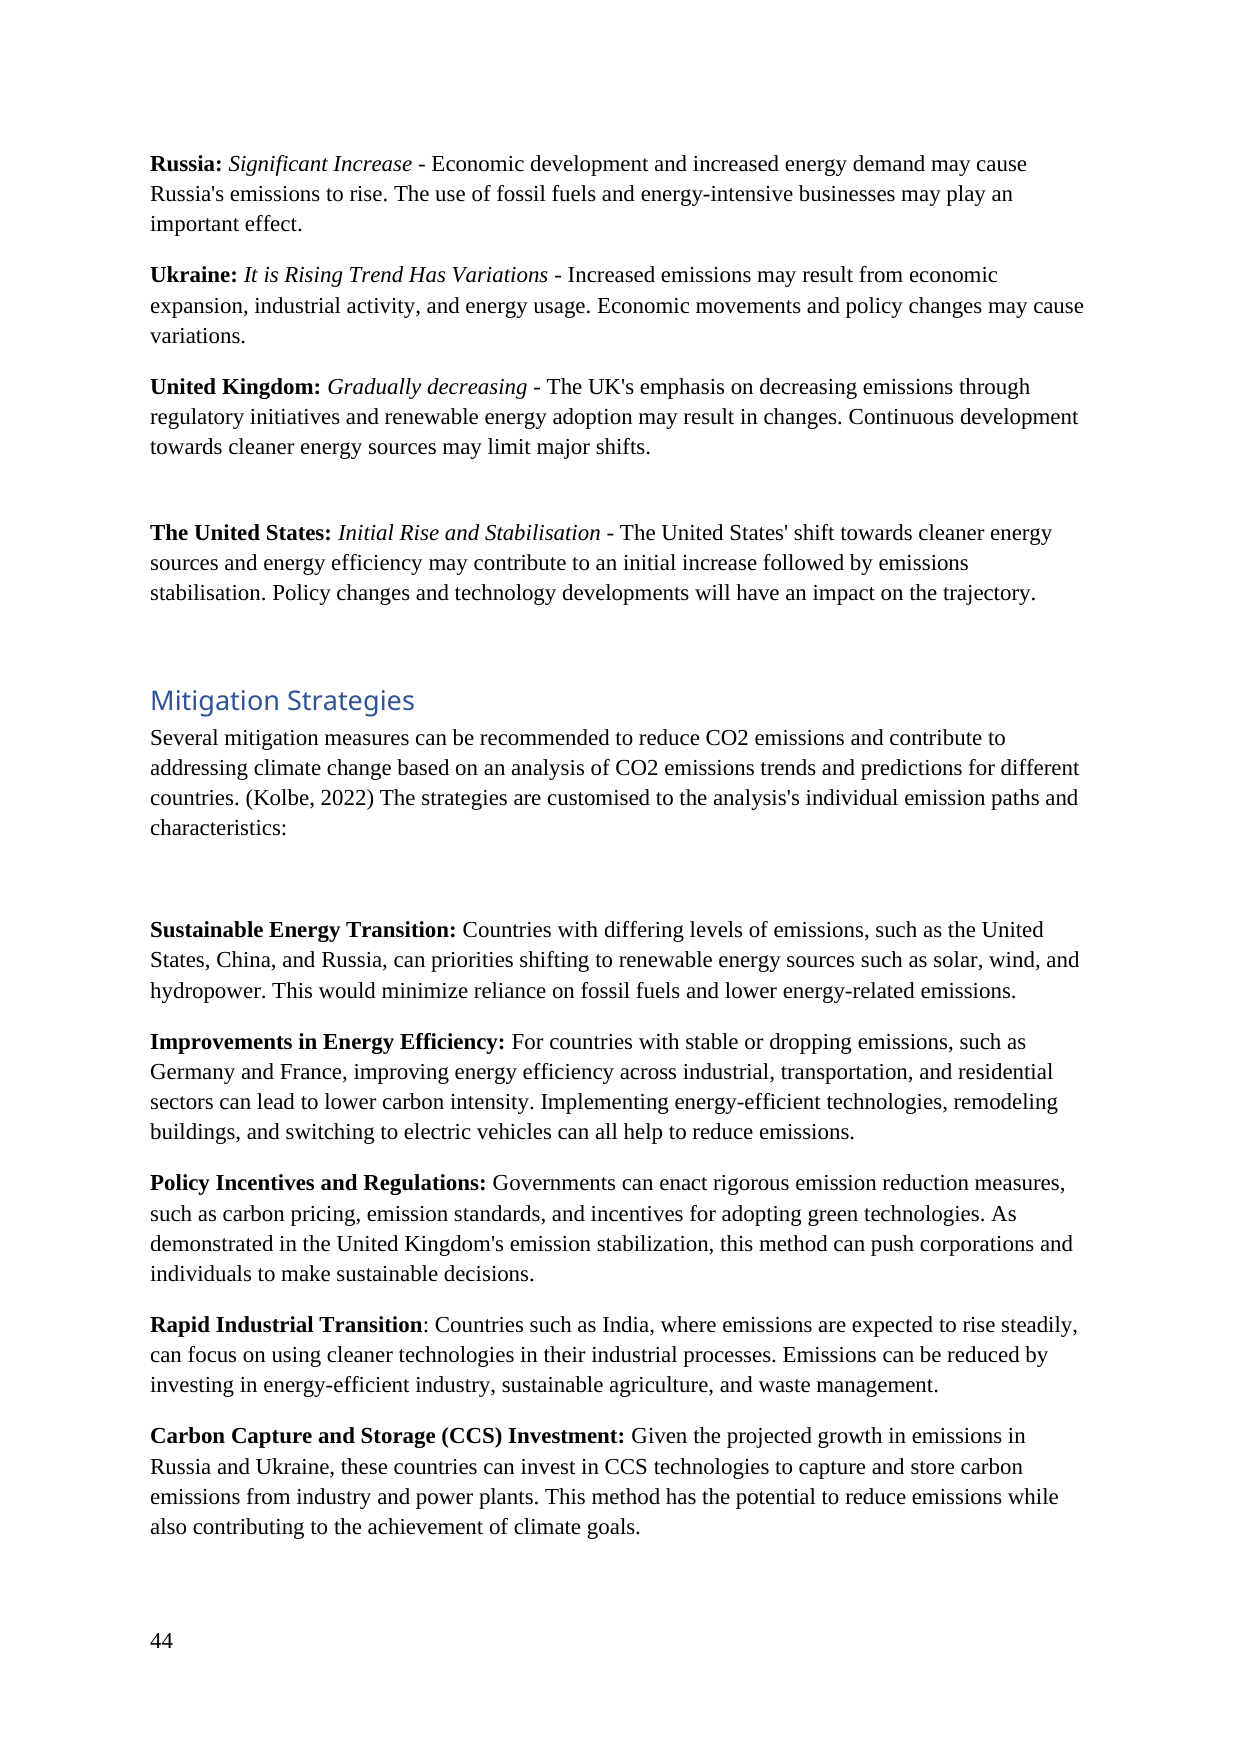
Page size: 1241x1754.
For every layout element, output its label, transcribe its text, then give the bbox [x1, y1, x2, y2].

text The United States: Initial Rise and Stabilisation - The United States' shift towards cleaner energy sources and energy efficiency may contribute to an initial increase followed by emissions stabilisation. Policy changes and technology developments will have an impact on the trajectory. [150, 519, 1090, 606]
text Several mitigation measures can be recommended to reduce CO2 emissions and contribute to addressing climate change based on an analysis of CO2 emissions trends and predictions for different countries. The strategies are customised to the analysis's individual emission paths and characteristics: [150, 724, 1090, 841]
text Carbon Capture and Storage (CCS) Investment: Given the projected growth in emissions in Russia and Ukraine, these countries can invest in CCS technologies to capture and store carbon emissions from industry and power plants. This method has the potential to reduce emissions while also contributing to the achievement of climate goals. [150, 1423, 1090, 1539]
subtitle Mitigation Strategies [150, 681, 1090, 718]
text Improvements in Energy Efficiency: For countries with stable or dropping emissions, such as Germany and France, improving energy efficiency across industrial, transportation, and residential sectors can lead to lower carbon intensity. Implementing energy-efficient technologies, remodeling buildings, and switching to electric vehicles can all help to reduce emissions. [150, 1028, 1090, 1145]
text Rapid Industrial Transition: Countries such as India, where emissions are expected to rise steadily, can focus on using cleaner technologies in their industrial processes. Emissions can be reduced by investing in energy-efficient industry, sustainable agriculture, and waste management. [150, 1311, 1090, 1398]
text United Kingdom: Gradually decreasing - The UK's emphasis on decreasing emissions through regulatory initiatives and renewable energy adoption may result in changes. Continuous development towards cleaner energy sources may limit major shifts. [150, 373, 1090, 460]
text Ukraine: It is Rising Trend Has Variations - Increased emissions may result from economic expansion, industrial activity, and energy usage. Economic movements and policy changes may cause variations. [150, 261, 1090, 348]
text Policy Incentives and Regulations: Governments can enact rigorous emission reduction measures, such as carbon pricing, emission standards, and incentives for adopting green technologies. As demonstrated in the United Kingdom's emission stabilization, this method can push corporations and individuals to make sustainable decisions. [150, 1169, 1090, 1286]
text Russia: Significant Increase - Economic development and increased energy demand may cause Russia's emissions to rise. The use of fossil fuels and energy-intensive businesses may play an important effect. [150, 150, 1090, 237]
text Sustainable Energy Transition: Countries with differing levels of emissions, such as the United States, China, and Russia, can priorities shifting to renewable energy sources such as solar, wind, and hydropower. This would minimize reliance on fossil fuels and lower energy-related emissions. [150, 916, 1090, 1003]
